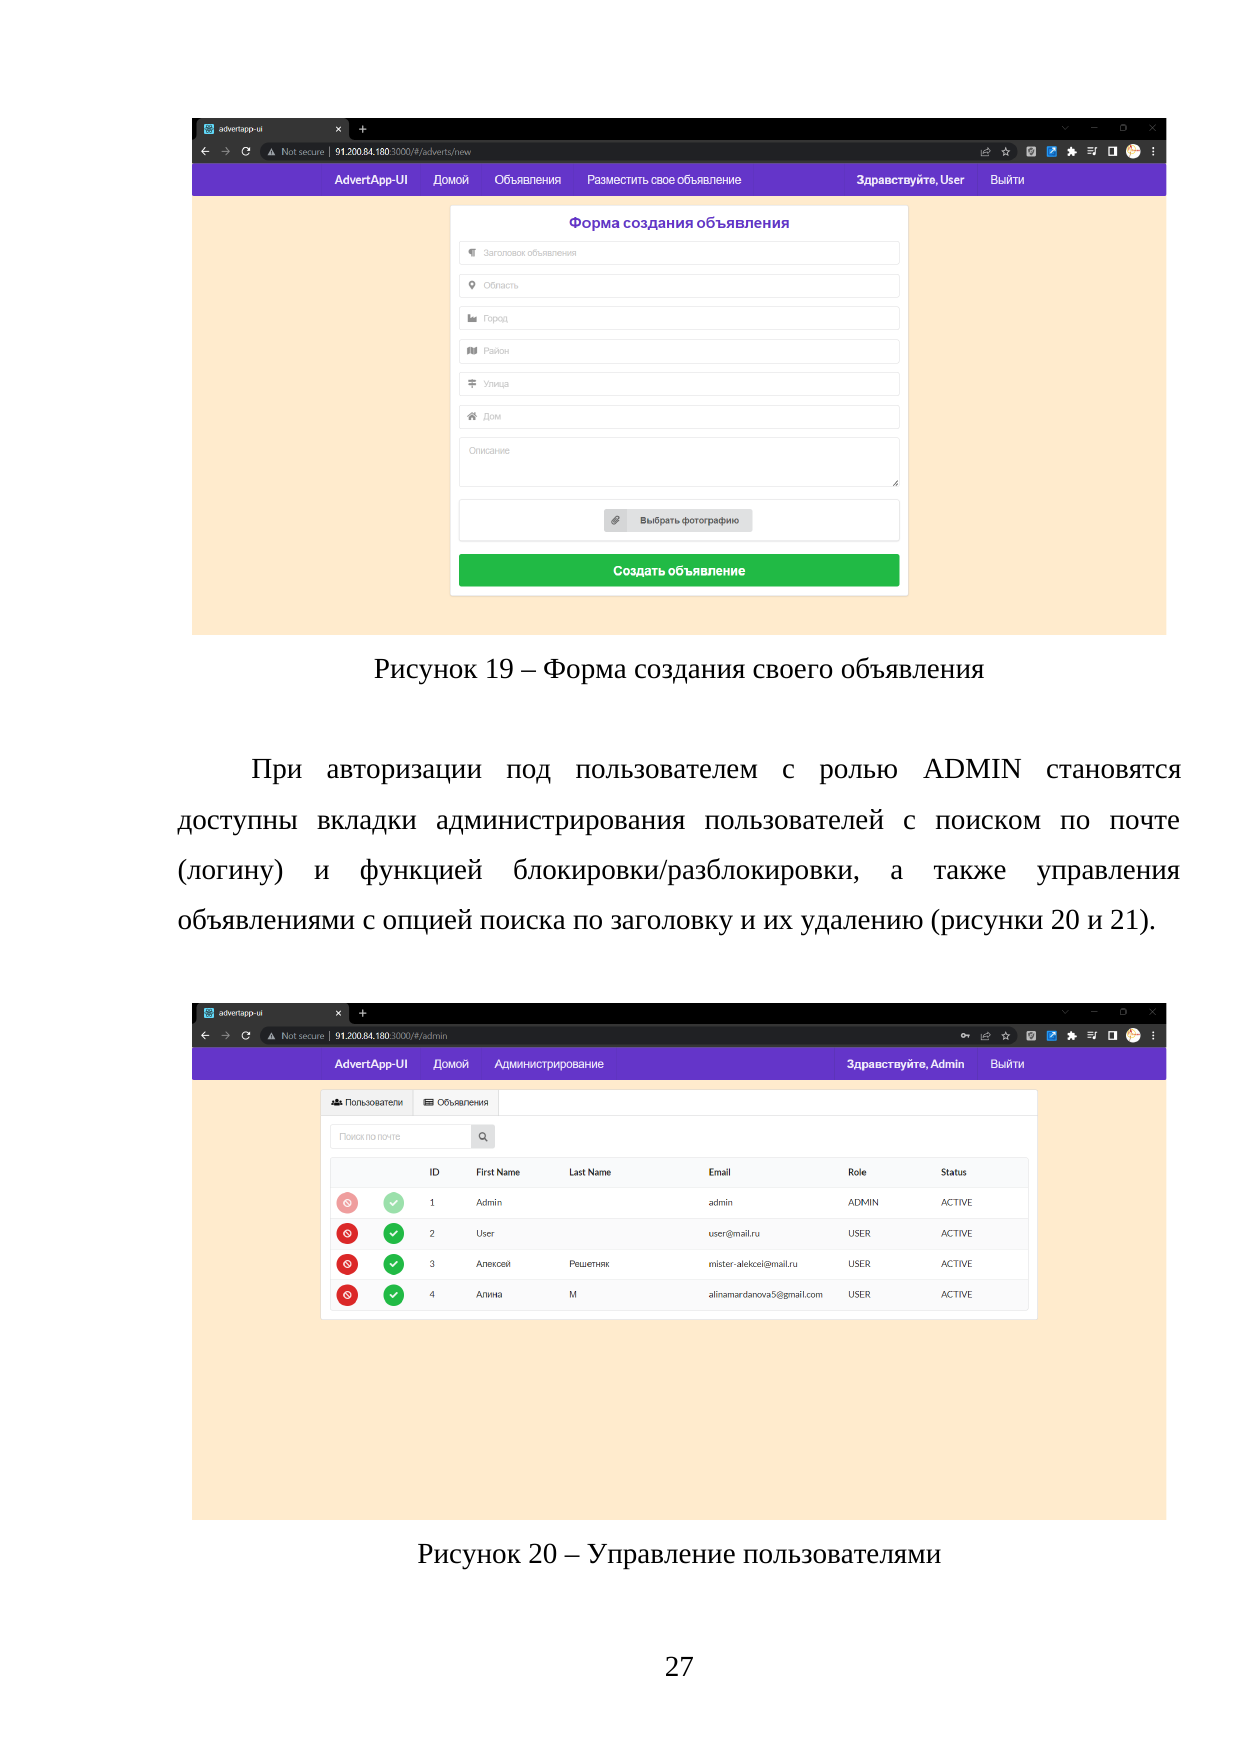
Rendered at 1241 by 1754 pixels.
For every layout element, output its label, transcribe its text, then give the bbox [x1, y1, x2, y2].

picture [192, 1003, 1167, 1520]
list Рисунок 20 – Управление пользователями [177, 1536, 1181, 1569]
text При авторизации под пользователем с ролью ADMIN становятся доступны вкладки администрирования пользователей с поиском по почте (логину) и функцией блокировки/разблокировки, а также управления объявлениями с опцией поиска по заголовку и их удалению (рисунки 20 и 21). [177, 751, 1181, 936]
list Рисунок 19 – Форма создания своего объявления [177, 651, 1181, 684]
picture [192, 118, 1167, 635]
